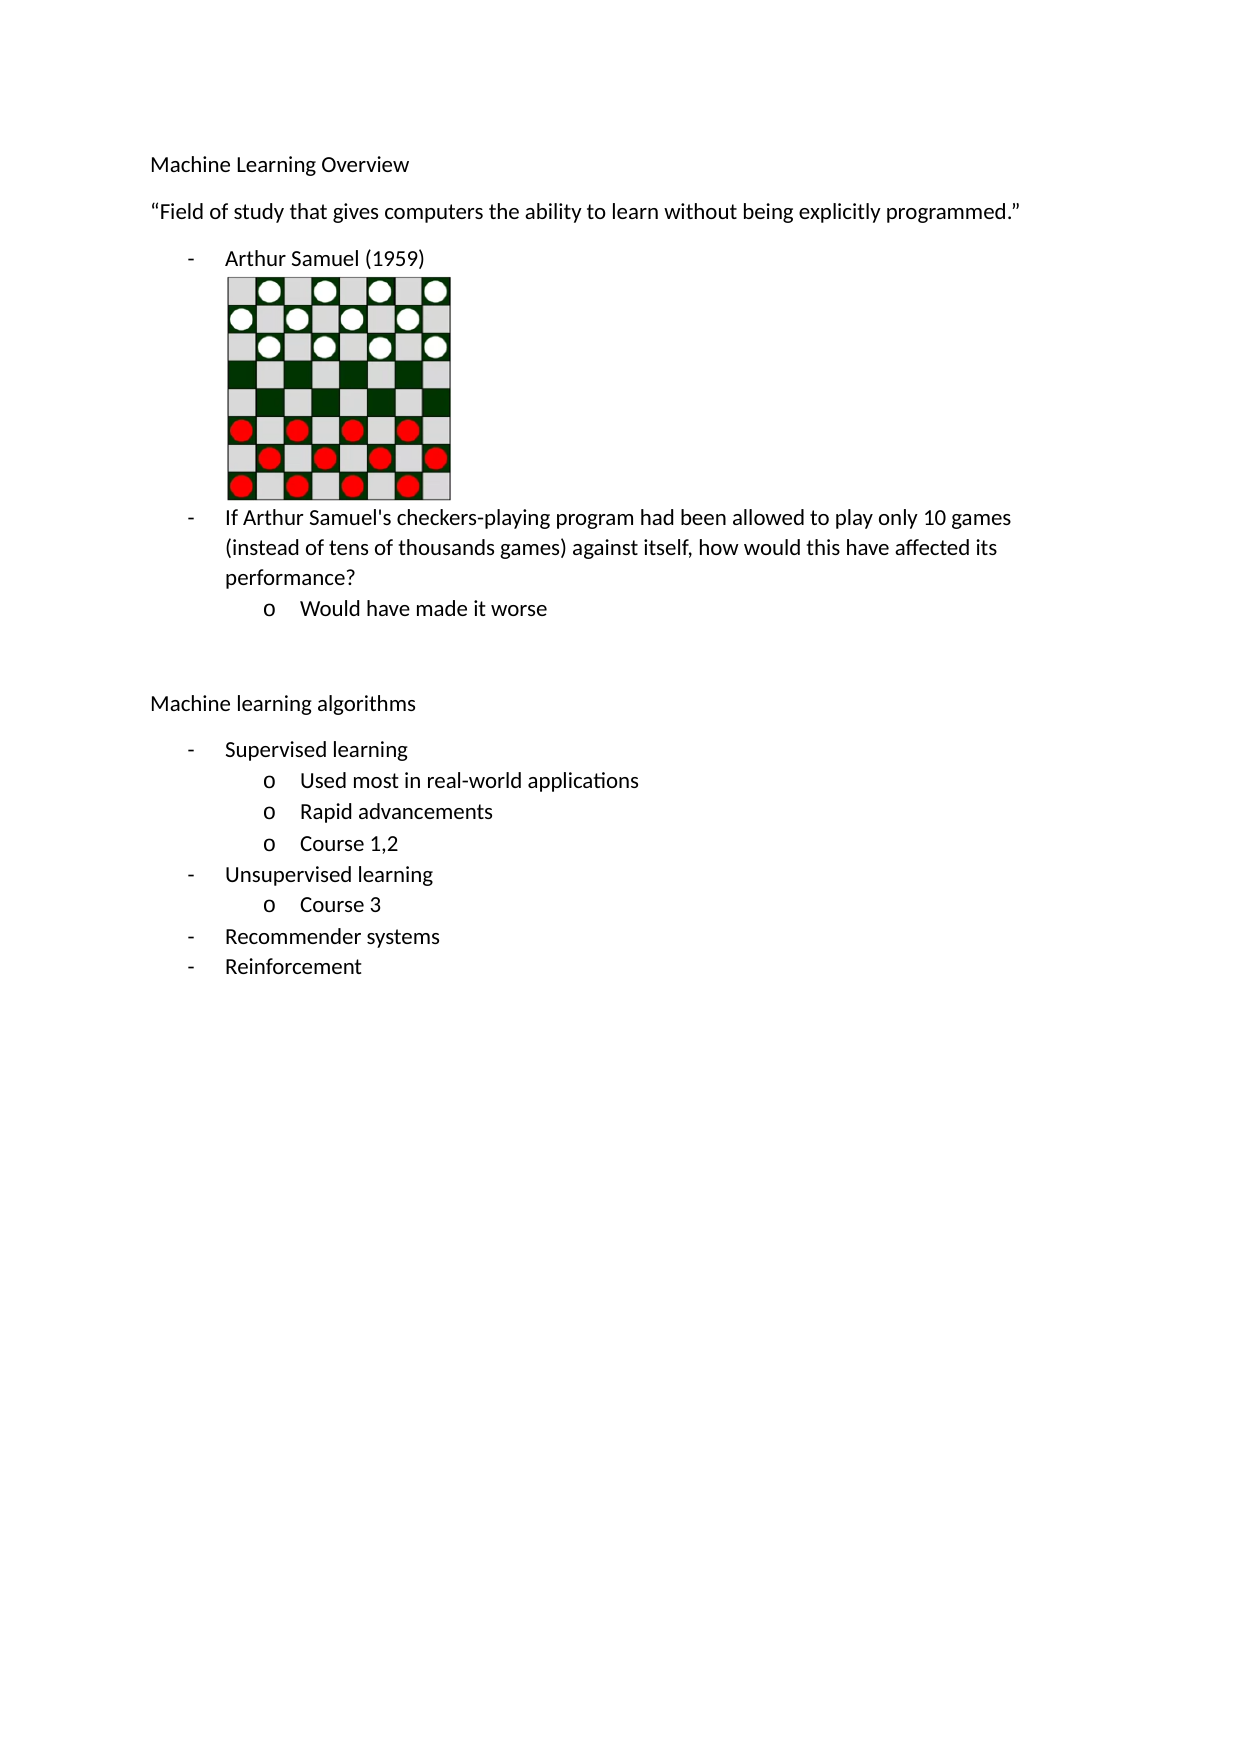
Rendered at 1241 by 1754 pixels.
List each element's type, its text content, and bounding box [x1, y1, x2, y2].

list Course 1,2 [262, 829, 1090, 858]
text Machine learning algorithms [150, 689, 1090, 717]
list Supervised learning [187, 736, 1090, 763]
text Machine Learning Overview [150, 150, 1090, 178]
list Unsupervised learning [187, 860, 1090, 888]
list Arthur Samuel (1959) [187, 244, 1090, 272]
picture [225, 273, 452, 501]
list Would have made it worse [262, 594, 1090, 623]
text “Field of study that gives computers the ability to learn without being explicitly programmed.” [150, 197, 1090, 225]
list Rapid advancements [262, 797, 1090, 826]
list Used most in real-world applications [262, 766, 1090, 795]
list Reinforcement [187, 952, 1090, 980]
list Course 3 [262, 890, 1090, 919]
list If Arthur Samuel's checkers-playing program had been allowed to play only 10 games (instead of tens of thousands games) against itself, how would this have affected its performance? [187, 503, 1090, 591]
list Recommender systems [187, 922, 1090, 950]
